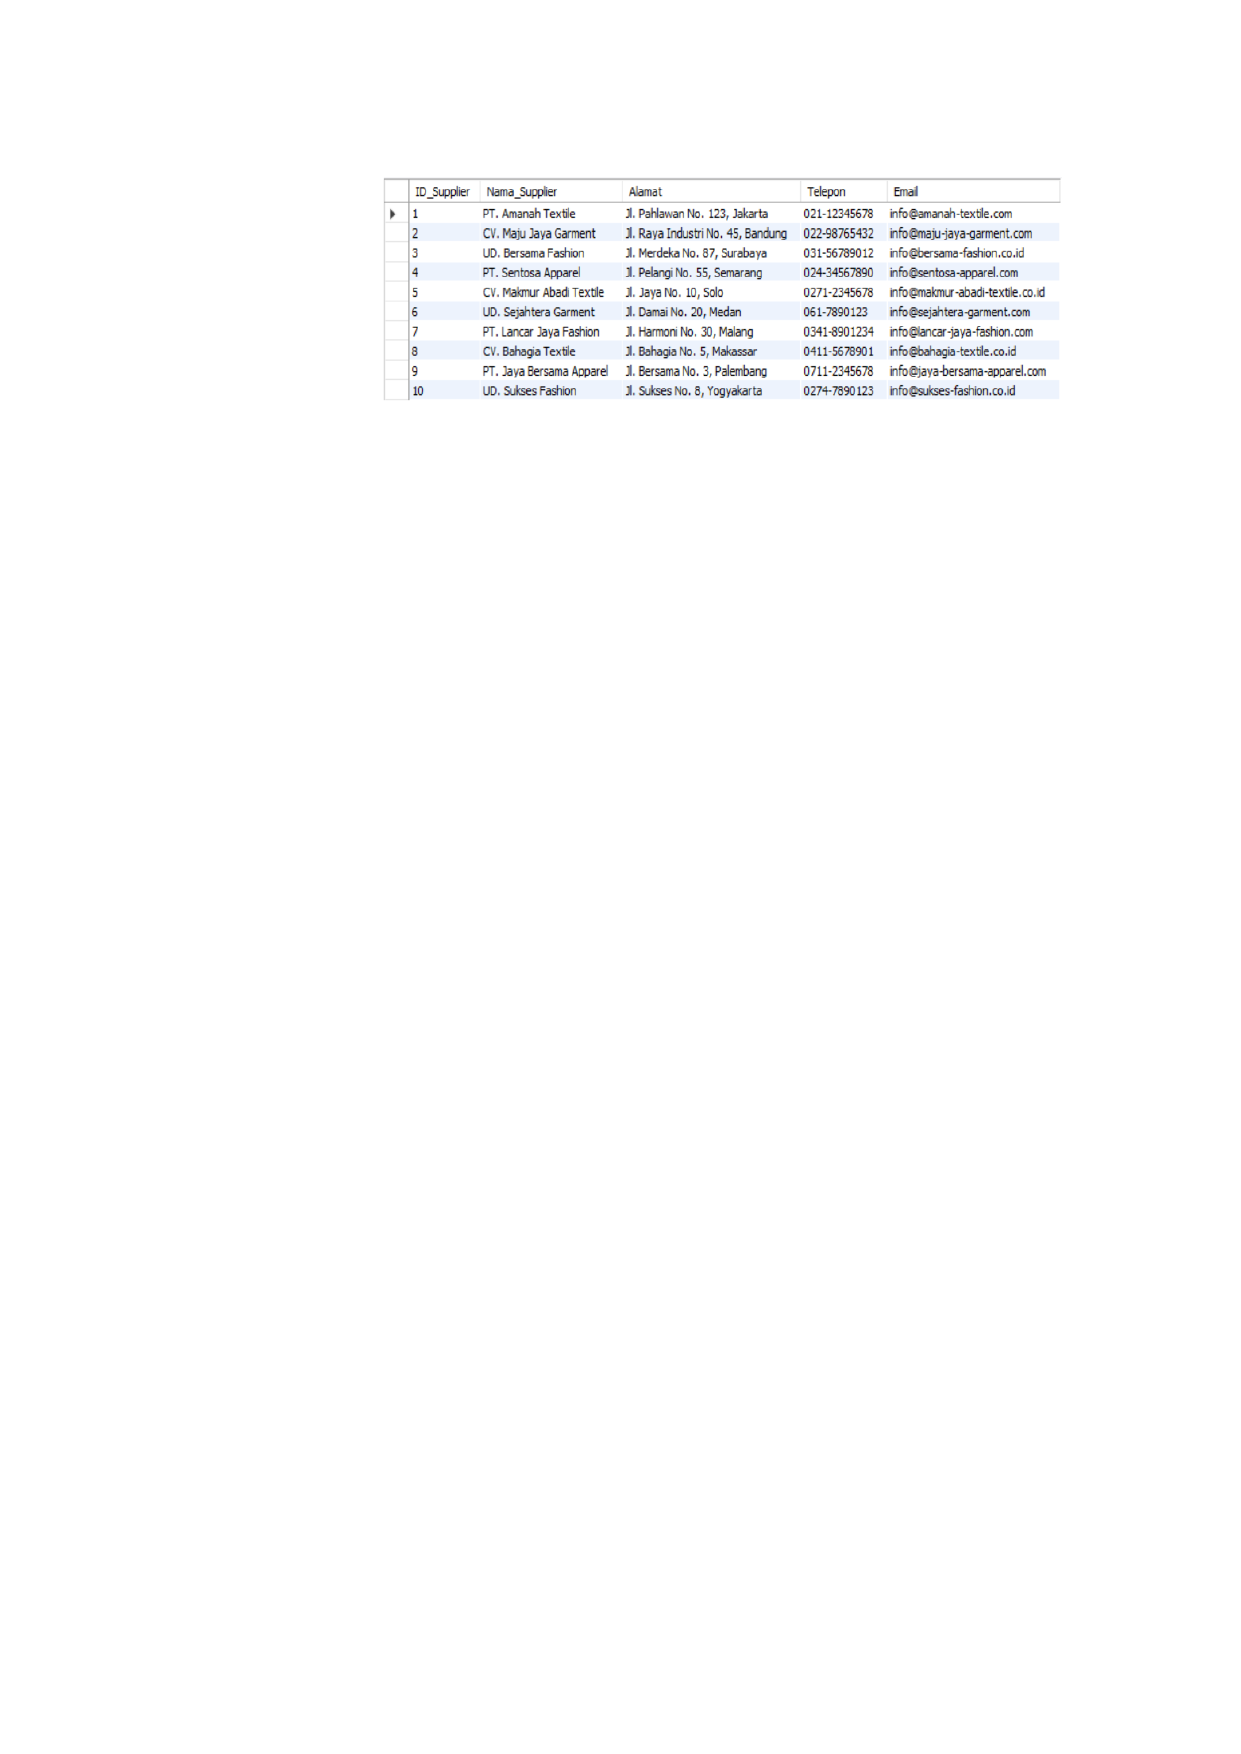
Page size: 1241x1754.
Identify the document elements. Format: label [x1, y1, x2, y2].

picture [383, 177, 1062, 401]
